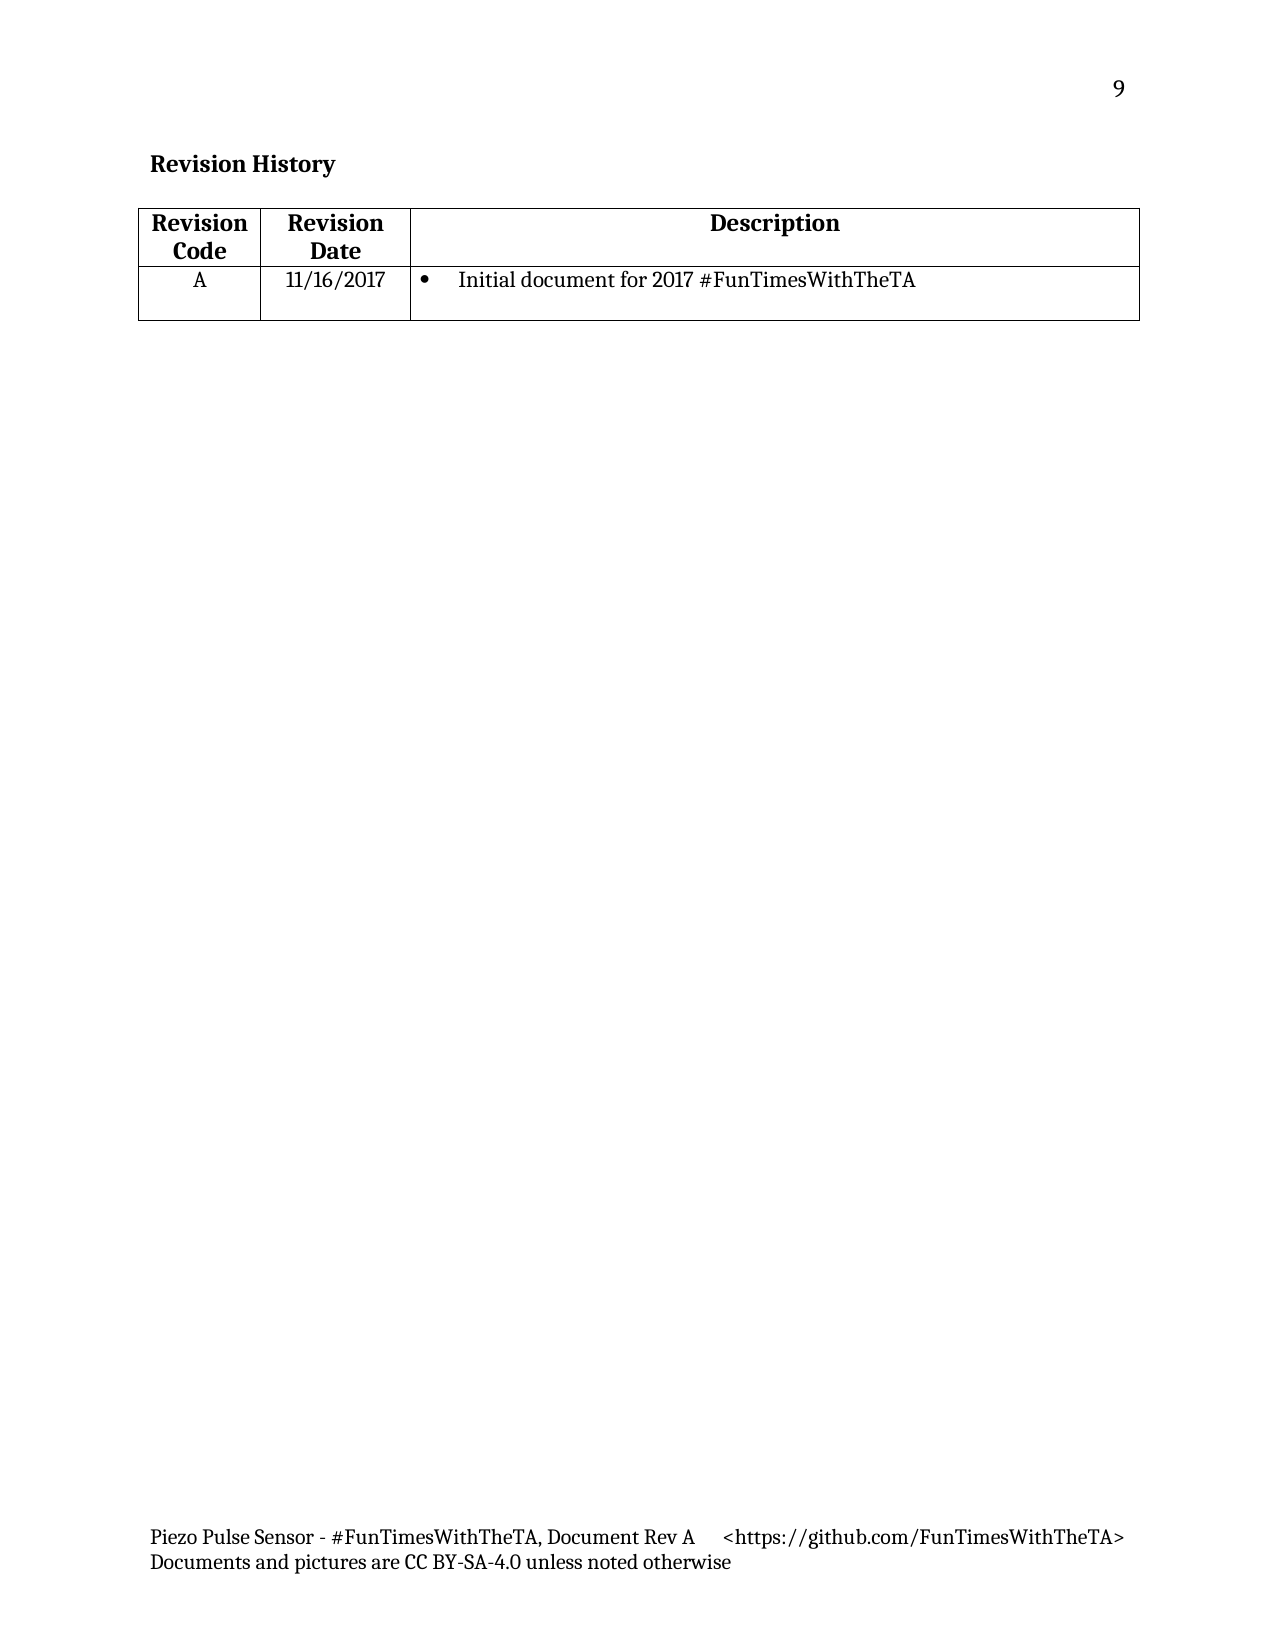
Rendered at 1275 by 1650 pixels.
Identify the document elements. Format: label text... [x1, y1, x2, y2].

table_header Description [411, 209, 1139, 266]
table_cell 11/16/2017 [261, 267, 410, 320]
text Revision History [150, 150, 1125, 179]
table_cell A [139, 267, 260, 320]
table_cell Initial document for 2017 #FunTimesWithTheTA [411, 267, 1139, 320]
table_header Revision Date [261, 209, 410, 266]
table_header Revision Code [139, 209, 260, 266]
